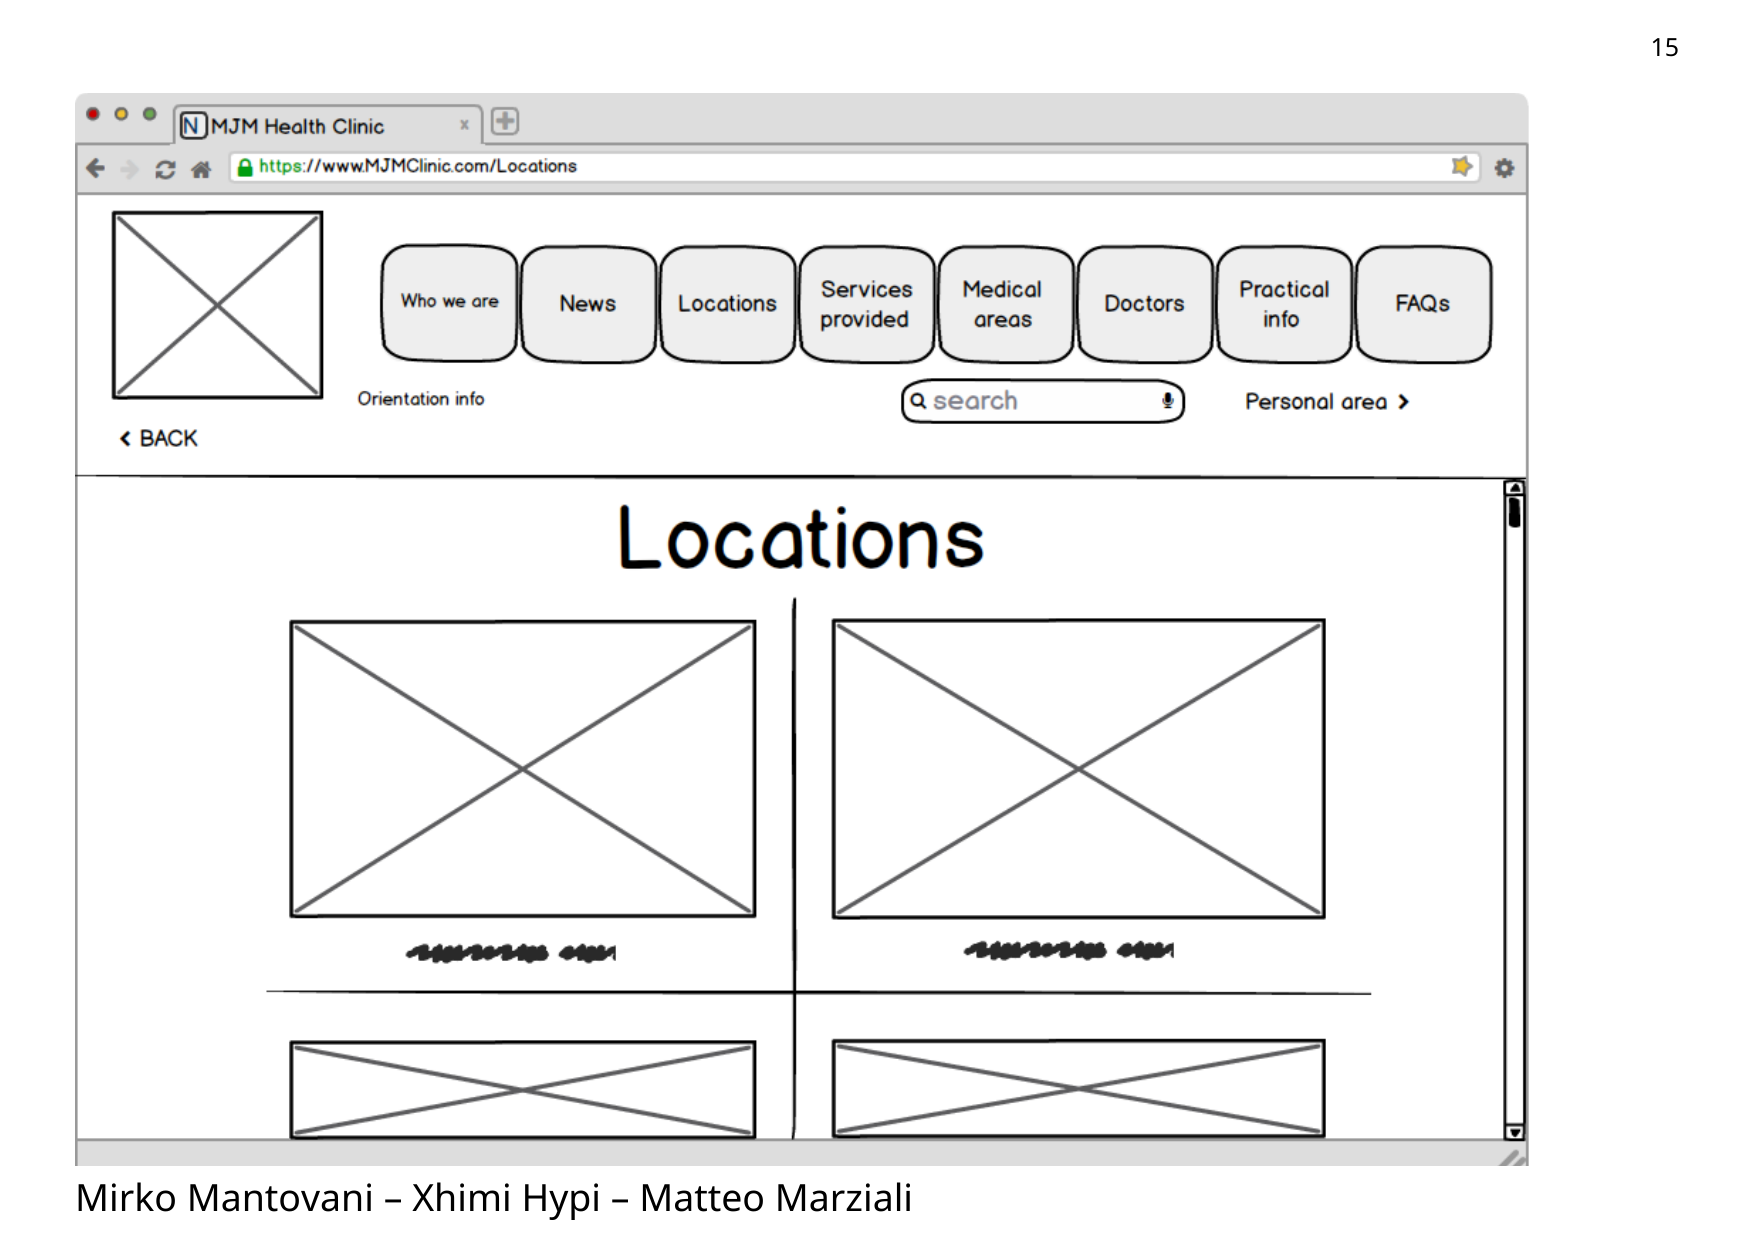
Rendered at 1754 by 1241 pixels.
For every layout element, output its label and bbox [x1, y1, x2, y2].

picture [75, 93, 1529, 1166]
